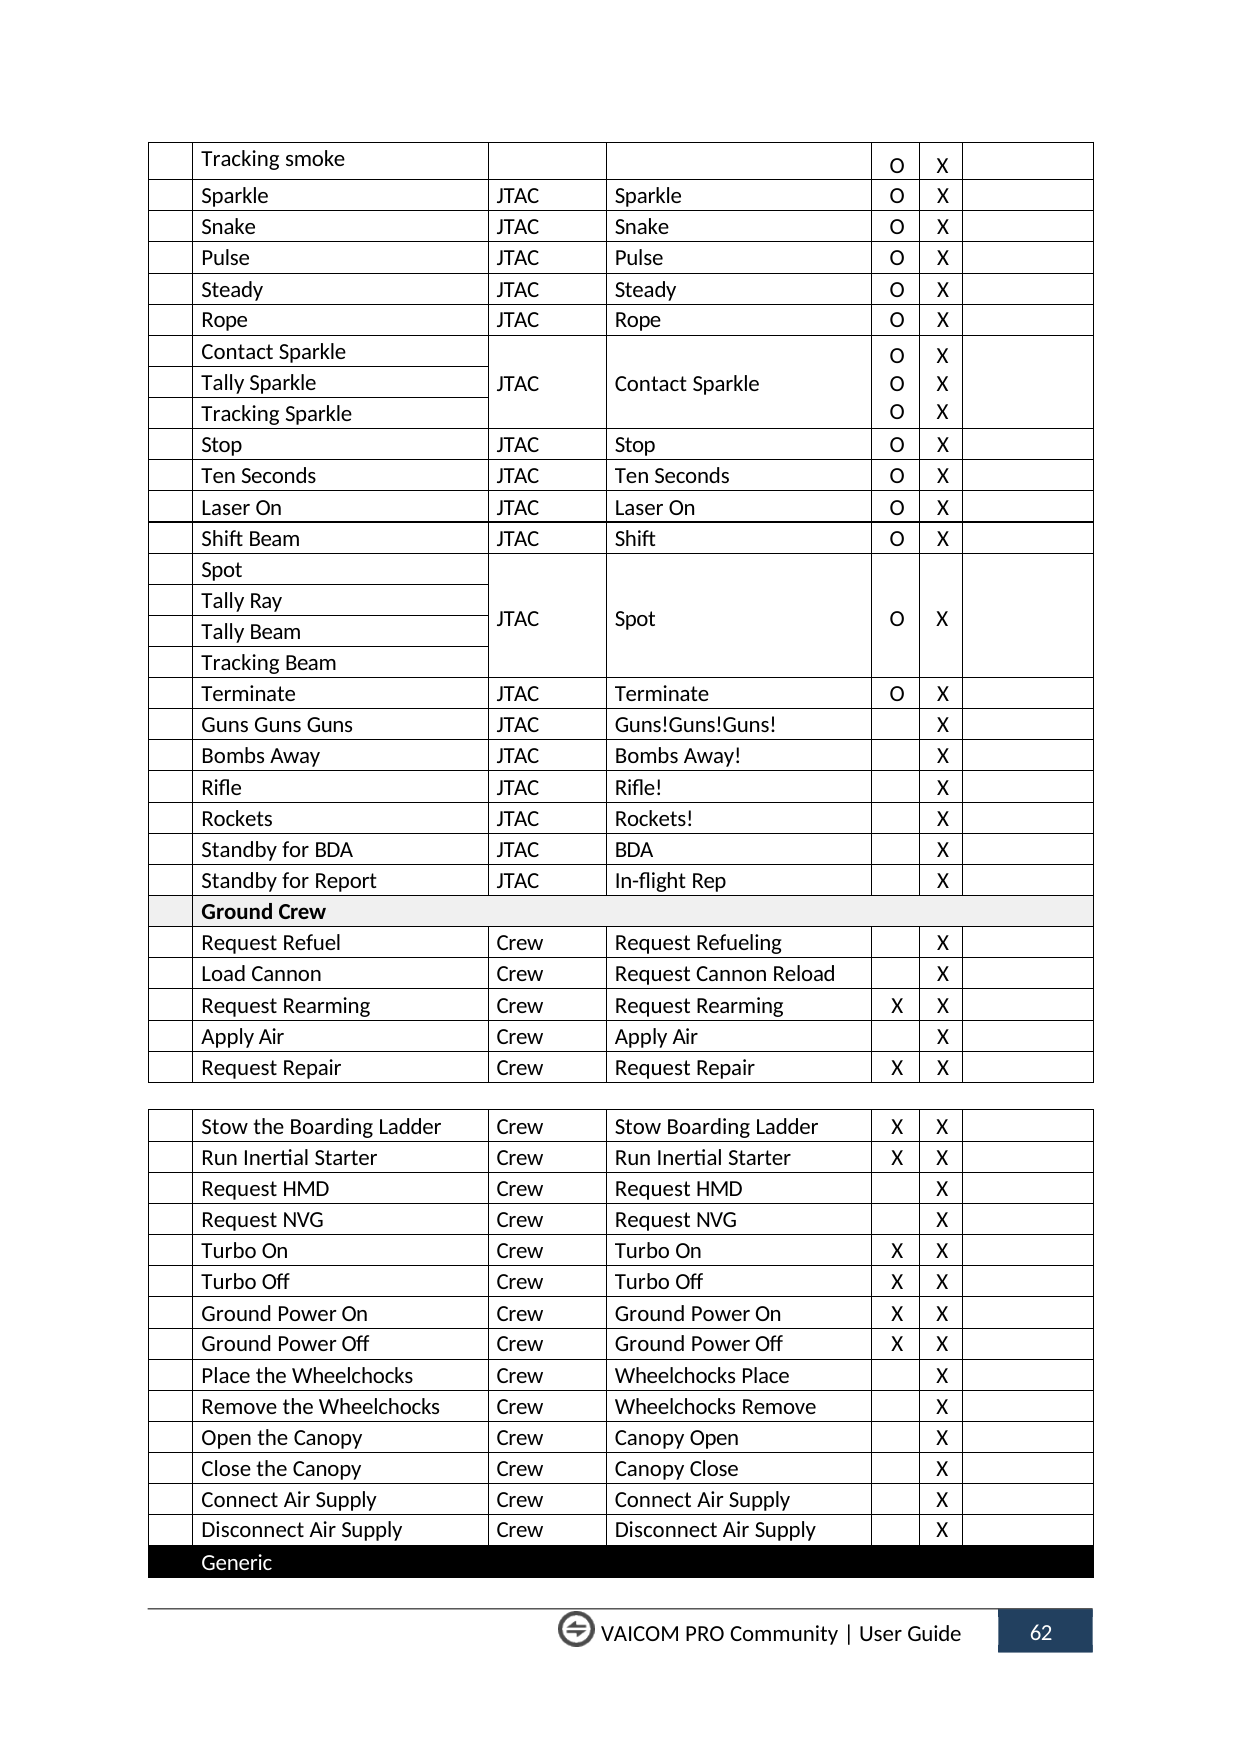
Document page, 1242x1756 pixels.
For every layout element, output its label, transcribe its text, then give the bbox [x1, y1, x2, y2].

table_cell [149, 242, 192, 272]
table_cell Terminate [607, 678, 871, 708]
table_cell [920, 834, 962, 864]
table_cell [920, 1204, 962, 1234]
table_cell Bombs Away [193, 740, 488, 770]
table_cell [149, 305, 192, 334]
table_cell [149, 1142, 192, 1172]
picture [558, 1611, 595, 1647]
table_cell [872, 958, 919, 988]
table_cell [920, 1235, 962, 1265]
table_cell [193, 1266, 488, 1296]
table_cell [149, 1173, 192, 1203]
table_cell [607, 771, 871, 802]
table_cell JTAC [489, 429, 606, 459]
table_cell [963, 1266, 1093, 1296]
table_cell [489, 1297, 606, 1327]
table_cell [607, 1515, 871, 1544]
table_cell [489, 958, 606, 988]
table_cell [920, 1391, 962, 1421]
table_cell Tally Ray [193, 585, 488, 615]
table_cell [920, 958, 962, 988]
table_cell X [920, 709, 962, 739]
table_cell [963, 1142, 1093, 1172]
table_cell JTAC [489, 554, 606, 677]
table_cell O [872, 678, 919, 708]
table_cell Shift [607, 523, 871, 553]
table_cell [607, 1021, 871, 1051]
table_cell Steady [607, 274, 871, 303]
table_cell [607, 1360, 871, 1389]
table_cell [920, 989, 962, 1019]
table_cell Snake [607, 211, 871, 241]
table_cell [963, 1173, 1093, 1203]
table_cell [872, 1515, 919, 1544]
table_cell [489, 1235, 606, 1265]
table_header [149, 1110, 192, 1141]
table_cell [963, 180, 1093, 210]
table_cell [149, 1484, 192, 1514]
table_cell Tracking Beam [193, 647, 488, 677]
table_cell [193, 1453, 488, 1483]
table_cell JTAC [489, 305, 606, 334]
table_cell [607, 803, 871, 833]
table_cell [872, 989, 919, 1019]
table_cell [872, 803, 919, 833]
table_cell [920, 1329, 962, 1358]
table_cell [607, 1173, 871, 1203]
table_cell JTAC [489, 523, 606, 553]
table_cell X [920, 429, 962, 459]
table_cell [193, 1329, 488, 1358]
table_cell JTAC [489, 180, 606, 210]
table_cell [872, 740, 919, 770]
table_cell Rope [607, 305, 871, 334]
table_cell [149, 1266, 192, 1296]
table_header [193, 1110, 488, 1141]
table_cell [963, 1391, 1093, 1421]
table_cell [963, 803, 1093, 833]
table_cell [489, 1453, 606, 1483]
table_cell Rope [193, 305, 488, 334]
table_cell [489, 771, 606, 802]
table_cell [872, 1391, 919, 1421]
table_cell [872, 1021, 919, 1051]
table_cell JTAC [489, 211, 606, 241]
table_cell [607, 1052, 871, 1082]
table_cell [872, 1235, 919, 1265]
table_cell [149, 491, 192, 521]
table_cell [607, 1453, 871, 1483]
table_cell JTAC [489, 491, 606, 521]
table_cell Tracking smoke [193, 143, 488, 179]
table_cell Contact Sparkle [607, 336, 871, 428]
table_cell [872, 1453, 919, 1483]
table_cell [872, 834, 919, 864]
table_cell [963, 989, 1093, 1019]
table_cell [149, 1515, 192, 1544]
table_cell Stop [193, 429, 488, 459]
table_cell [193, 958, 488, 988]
table_cell [149, 398, 192, 428]
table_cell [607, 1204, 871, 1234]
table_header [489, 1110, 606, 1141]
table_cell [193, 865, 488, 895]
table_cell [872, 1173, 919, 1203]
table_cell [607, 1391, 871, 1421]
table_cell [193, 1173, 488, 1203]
table_cell X [920, 180, 962, 210]
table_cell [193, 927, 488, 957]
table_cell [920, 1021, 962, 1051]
table_cell Guns!Guns!Guns! [607, 709, 871, 739]
table_cell X [920, 554, 962, 677]
table_cell [963, 740, 1093, 770]
table_cell [149, 709, 192, 739]
table_cell Tally Beam [193, 616, 488, 646]
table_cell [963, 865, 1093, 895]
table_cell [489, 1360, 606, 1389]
table_cell Shift Beam [193, 523, 488, 553]
table_cell [149, 336, 192, 366]
table_cell O [872, 491, 919, 521]
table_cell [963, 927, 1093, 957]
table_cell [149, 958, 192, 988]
table_cell [963, 305, 1093, 334]
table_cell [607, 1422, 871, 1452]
table_cell X [920, 242, 962, 272]
table_cell [149, 180, 192, 210]
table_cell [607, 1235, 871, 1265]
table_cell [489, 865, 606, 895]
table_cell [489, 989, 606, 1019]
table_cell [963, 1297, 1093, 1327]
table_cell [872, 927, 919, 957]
table_cell [149, 678, 192, 708]
table_cell Terminate [193, 678, 488, 708]
table_cell X [920, 305, 962, 334]
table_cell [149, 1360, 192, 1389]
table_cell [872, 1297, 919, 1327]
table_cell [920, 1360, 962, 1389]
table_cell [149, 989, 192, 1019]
table_cell [963, 554, 1093, 677]
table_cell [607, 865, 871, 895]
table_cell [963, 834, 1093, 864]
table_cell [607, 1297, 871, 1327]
table_cell Ten Seconds [193, 460, 488, 490]
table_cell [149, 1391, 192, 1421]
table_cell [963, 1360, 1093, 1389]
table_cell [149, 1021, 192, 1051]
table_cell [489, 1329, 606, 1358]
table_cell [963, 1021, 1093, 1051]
table_cell [149, 460, 192, 490]
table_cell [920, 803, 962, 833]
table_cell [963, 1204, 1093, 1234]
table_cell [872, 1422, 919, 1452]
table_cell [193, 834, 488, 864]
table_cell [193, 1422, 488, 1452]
table_cell Bombs Away! [607, 740, 871, 770]
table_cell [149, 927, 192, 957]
table_cell [963, 709, 1093, 739]
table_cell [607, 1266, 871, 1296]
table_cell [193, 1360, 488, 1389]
table_cell X [920, 523, 962, 553]
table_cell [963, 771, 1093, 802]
table_cell Guns Guns Guns [193, 709, 488, 739]
table_cell JTAC [489, 740, 606, 770]
table_cell Sparkle [193, 180, 488, 210]
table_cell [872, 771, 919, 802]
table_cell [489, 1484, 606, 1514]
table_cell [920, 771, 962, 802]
table_cell Stop [607, 429, 871, 459]
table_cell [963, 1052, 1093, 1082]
table_cell [149, 554, 192, 584]
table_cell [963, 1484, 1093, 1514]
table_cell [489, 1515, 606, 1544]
table_cell O [872, 460, 919, 490]
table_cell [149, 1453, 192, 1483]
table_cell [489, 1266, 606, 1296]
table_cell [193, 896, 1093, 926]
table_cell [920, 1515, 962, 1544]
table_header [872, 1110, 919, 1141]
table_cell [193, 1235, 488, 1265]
table_cell [149, 647, 192, 677]
table_cell Spot [607, 554, 871, 677]
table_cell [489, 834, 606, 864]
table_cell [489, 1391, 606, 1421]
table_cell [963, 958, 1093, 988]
table_cell JTAC [489, 678, 606, 708]
table_cell [149, 143, 192, 179]
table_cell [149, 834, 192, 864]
table_cell Contact Sparkle [193, 336, 488, 366]
table_cell JTAC [489, 242, 606, 272]
table_cell X [920, 740, 962, 770]
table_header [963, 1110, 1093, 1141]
table_cell [149, 367, 192, 397]
table_cell JTAC [489, 709, 606, 739]
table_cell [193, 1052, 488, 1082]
table_cell Tally Sparkle [193, 367, 488, 397]
table_cell Ten Seconds [607, 460, 871, 490]
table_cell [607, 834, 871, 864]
table_cell [963, 242, 1093, 272]
table_cell O [872, 554, 919, 677]
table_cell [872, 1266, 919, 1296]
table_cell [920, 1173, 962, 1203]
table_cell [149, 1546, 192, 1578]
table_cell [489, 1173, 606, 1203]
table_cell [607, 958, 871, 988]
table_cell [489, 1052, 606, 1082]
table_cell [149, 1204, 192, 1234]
table_cell [963, 429, 1093, 459]
table_cell O [872, 305, 919, 334]
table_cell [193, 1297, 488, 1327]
table_cell O [872, 180, 919, 210]
table_cell X X X [920, 336, 962, 428]
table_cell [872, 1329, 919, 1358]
table_cell [872, 709, 919, 739]
table_cell Tracking Sparkle [193, 398, 488, 428]
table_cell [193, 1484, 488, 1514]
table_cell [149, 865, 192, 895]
table_cell X [920, 491, 962, 521]
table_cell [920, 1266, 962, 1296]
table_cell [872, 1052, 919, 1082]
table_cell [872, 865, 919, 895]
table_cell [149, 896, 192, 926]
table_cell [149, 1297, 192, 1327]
table_cell O [872, 523, 919, 553]
table_cell [149, 211, 192, 241]
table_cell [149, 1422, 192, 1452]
table_cell [963, 678, 1093, 708]
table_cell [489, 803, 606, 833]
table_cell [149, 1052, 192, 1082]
table_cell [149, 274, 192, 303]
table_cell X [920, 211, 962, 241]
table_cell [963, 336, 1093, 428]
table_cell Steady [193, 274, 488, 303]
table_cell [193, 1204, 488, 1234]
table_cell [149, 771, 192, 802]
table_cell O [872, 211, 919, 241]
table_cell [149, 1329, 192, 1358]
table_cell [963, 211, 1093, 241]
table_cell O O O [872, 336, 919, 428]
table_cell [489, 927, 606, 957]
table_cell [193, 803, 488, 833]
table_cell [963, 274, 1093, 303]
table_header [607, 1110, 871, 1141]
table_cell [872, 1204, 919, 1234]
table_cell Pulse [193, 242, 488, 272]
table_cell Laser On [607, 491, 871, 521]
table_cell [963, 523, 1093, 553]
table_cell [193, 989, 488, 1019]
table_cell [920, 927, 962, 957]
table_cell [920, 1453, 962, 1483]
table_cell [149, 585, 192, 615]
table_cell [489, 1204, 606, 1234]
table_cell Laser On [193, 491, 488, 521]
table_cell [149, 523, 192, 553]
table_cell Pulse [607, 242, 871, 272]
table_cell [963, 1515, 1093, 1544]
table_cell JTAC [489, 336, 606, 428]
table_cell Snake [193, 211, 488, 241]
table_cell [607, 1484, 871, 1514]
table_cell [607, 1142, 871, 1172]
table_cell [963, 491, 1093, 521]
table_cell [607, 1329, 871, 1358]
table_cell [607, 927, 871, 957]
table_cell X [920, 460, 962, 490]
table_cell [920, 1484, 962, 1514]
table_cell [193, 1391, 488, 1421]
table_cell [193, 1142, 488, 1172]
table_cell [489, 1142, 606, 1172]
table_cell Spot [193, 554, 488, 584]
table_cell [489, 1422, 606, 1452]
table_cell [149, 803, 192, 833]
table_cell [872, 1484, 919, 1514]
table_cell O [872, 242, 919, 272]
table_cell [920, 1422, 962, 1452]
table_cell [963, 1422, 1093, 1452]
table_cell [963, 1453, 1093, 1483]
table_cell Sparkle [607, 180, 871, 210]
table_cell X [920, 678, 962, 708]
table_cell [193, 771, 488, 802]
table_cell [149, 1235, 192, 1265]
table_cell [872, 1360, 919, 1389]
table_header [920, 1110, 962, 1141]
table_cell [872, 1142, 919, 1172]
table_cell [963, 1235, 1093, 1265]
table_cell JTAC [489, 274, 606, 303]
table_cell X [920, 274, 962, 303]
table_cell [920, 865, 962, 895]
table_cell O [872, 429, 919, 459]
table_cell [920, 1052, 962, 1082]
table_cell [963, 460, 1093, 490]
table_cell [149, 429, 192, 459]
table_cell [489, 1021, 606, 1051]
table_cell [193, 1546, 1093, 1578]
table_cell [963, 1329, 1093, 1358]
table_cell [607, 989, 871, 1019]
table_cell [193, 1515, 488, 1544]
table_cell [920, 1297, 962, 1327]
table_cell O [872, 274, 919, 303]
table_cell JTAC [489, 460, 606, 490]
table_cell [149, 616, 192, 646]
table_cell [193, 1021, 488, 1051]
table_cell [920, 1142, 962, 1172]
table_cell [149, 740, 192, 770]
